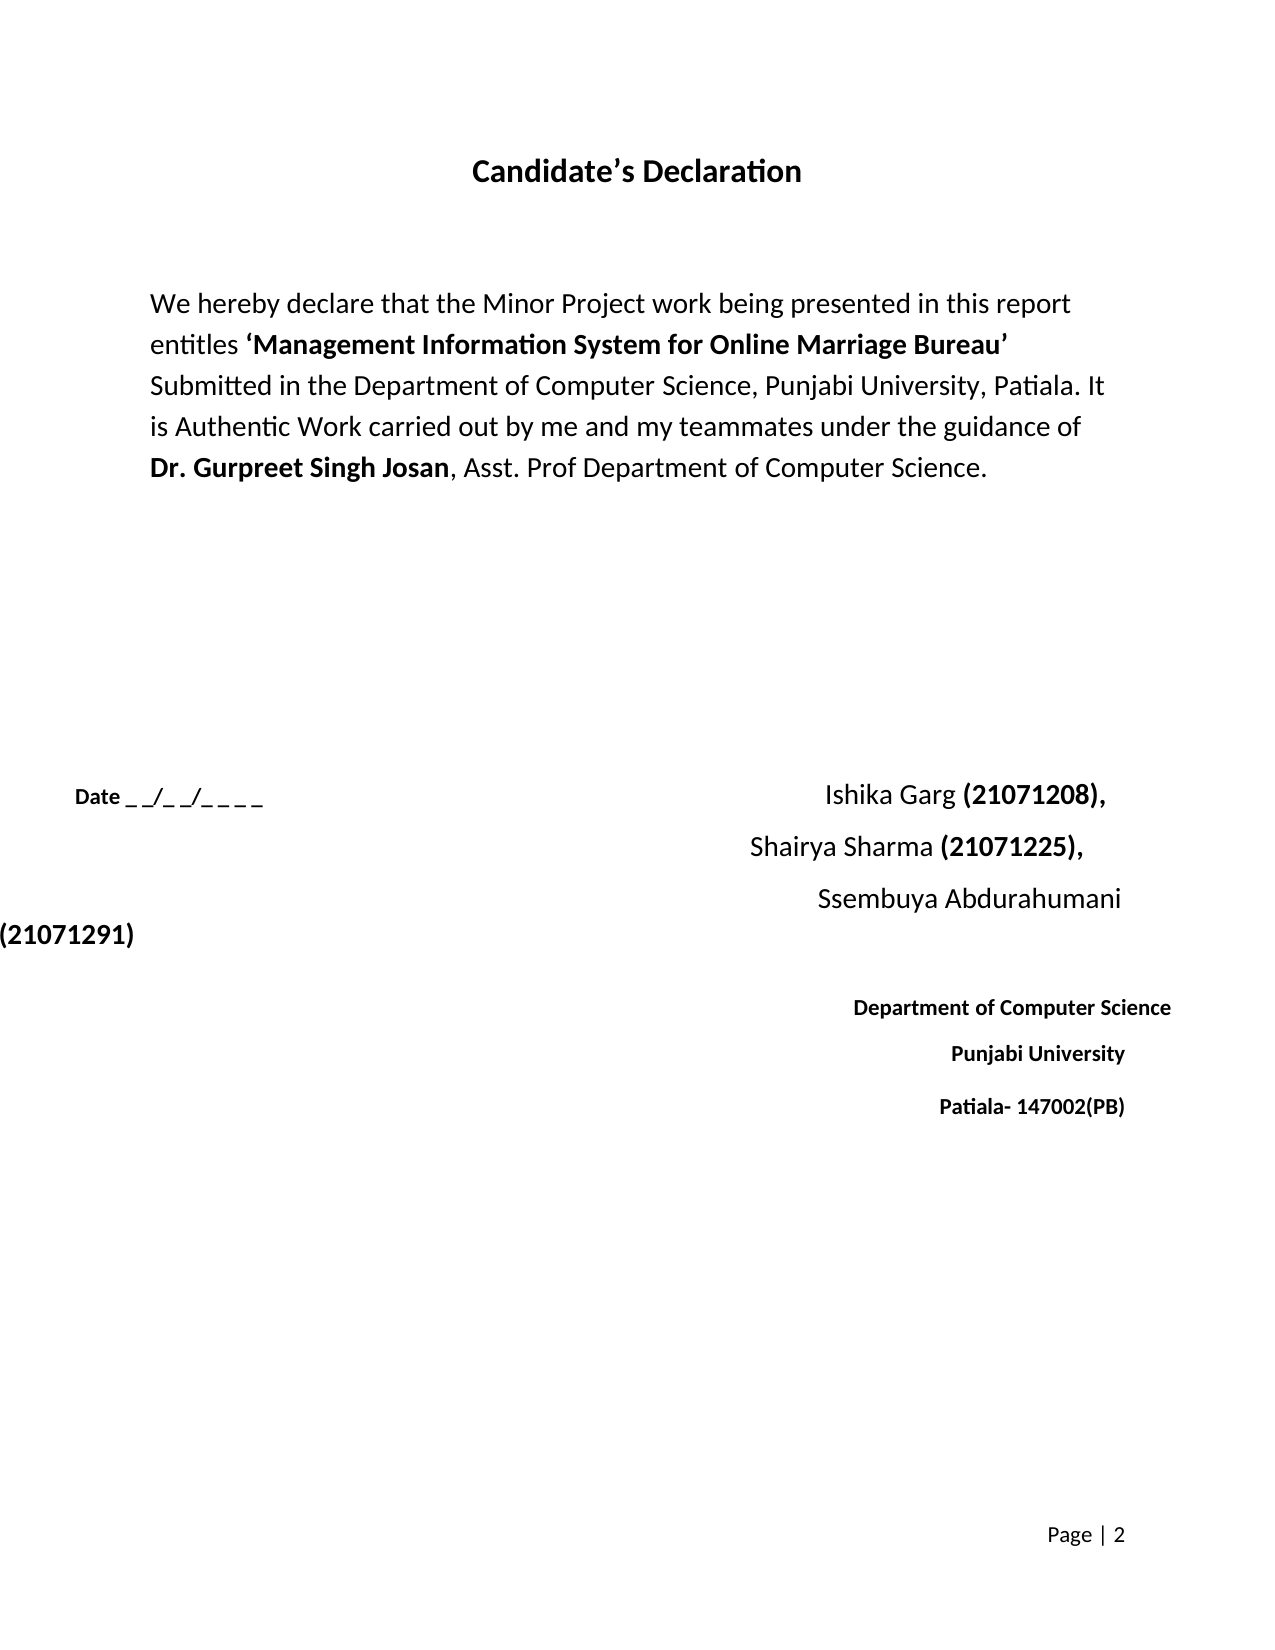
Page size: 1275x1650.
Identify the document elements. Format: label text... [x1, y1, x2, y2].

text Candidate’s Declaration [57, 150, 1217, 191]
text Shairya Sharma (21071225), [0, 828, 1264, 864]
text Ssembuya Abdurahumani (21071291) [0, 880, 1264, 952]
text Department of Computer Science [150, 993, 1172, 1021]
text We hereby declare that the Minor Project work being presented in this report entitles ‘Management Information System for Online Marriage Bureau’ Submitted in the Department of Computer Science, Punjabi University, Patiala. It is Authentic Work carried out by me and my teammates under the guidance of Dr. Gurpreet Singh Josan, Asst. Prof Department of Computer Science. [150, 285, 1122, 485]
text Punjabi University Patiala- 147002(PB) [938, 1039, 1125, 1120]
text Date _ _/_ _/_ _ _ _ Ishika Garg (21071208), [0, 776, 1264, 812]
